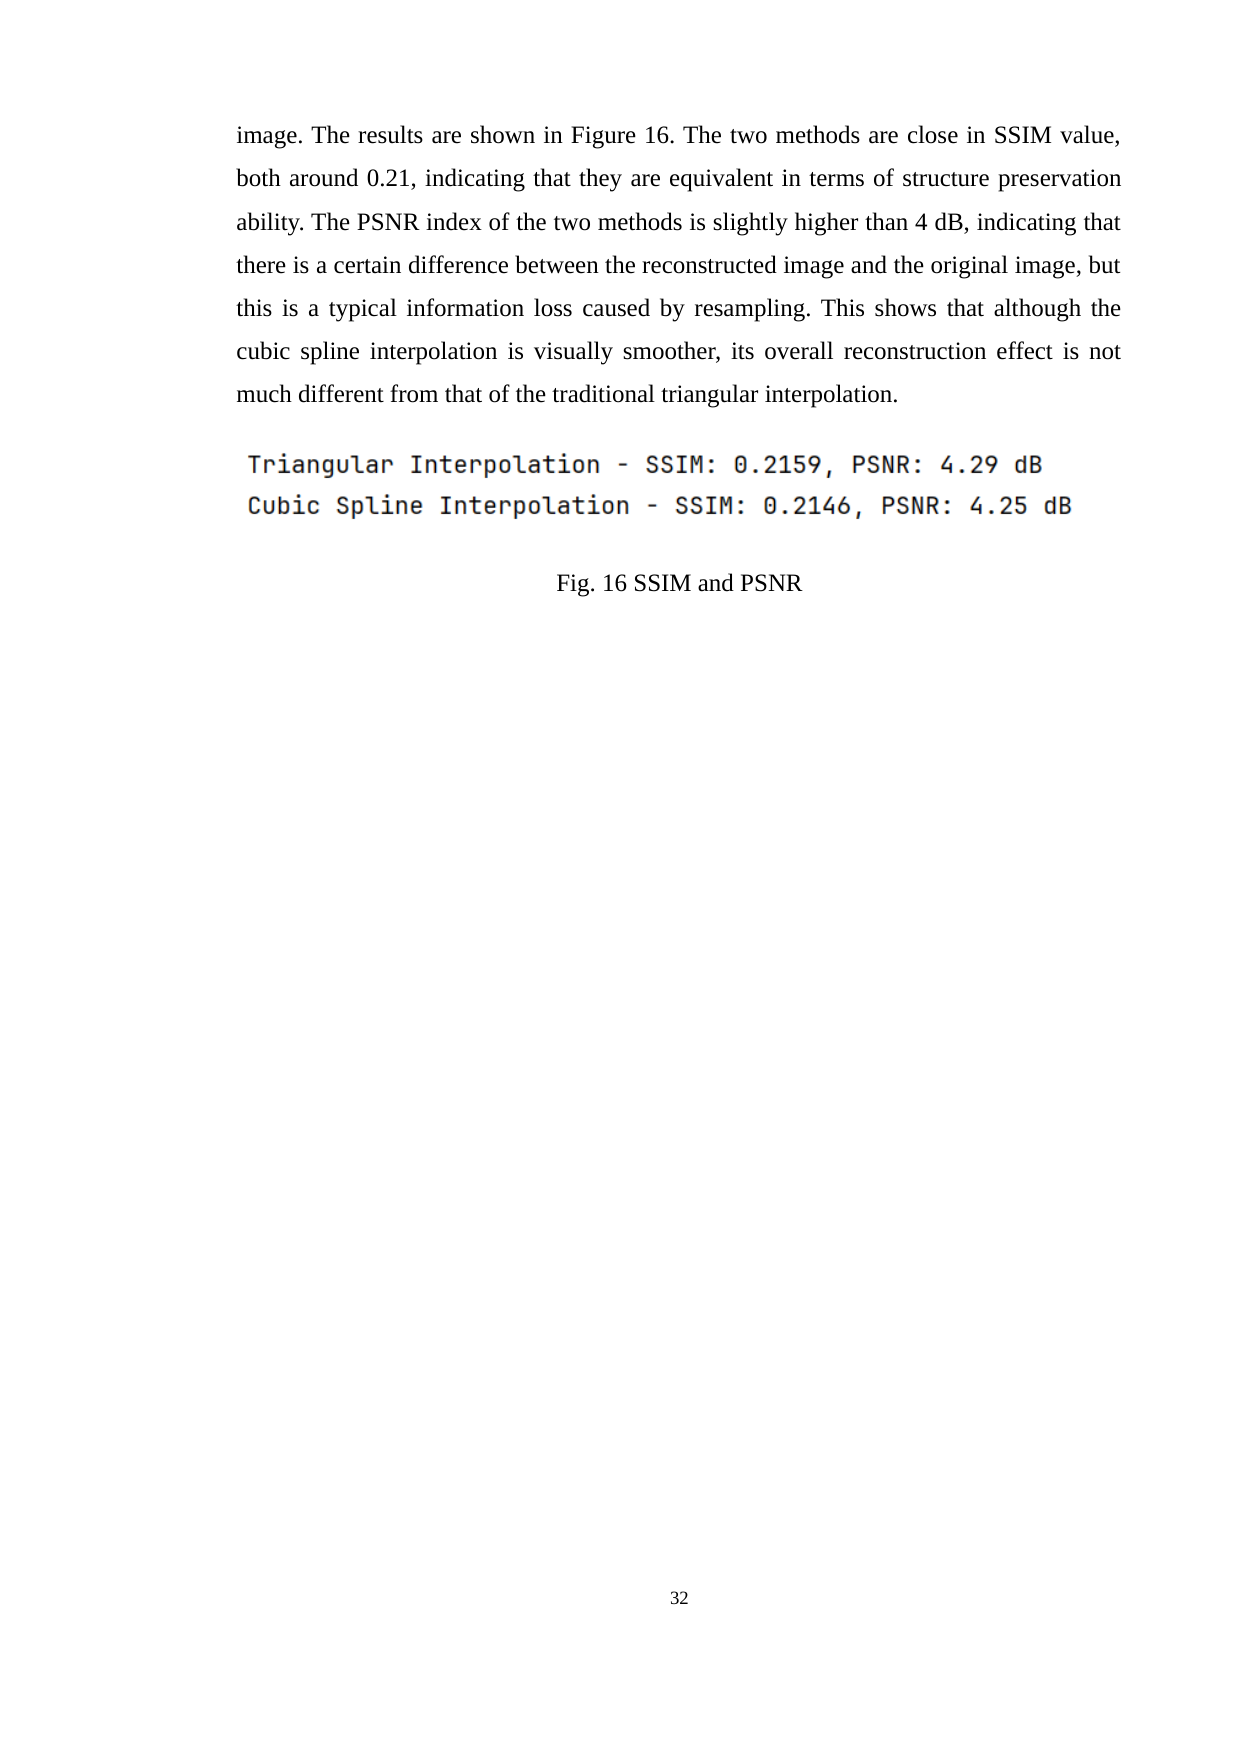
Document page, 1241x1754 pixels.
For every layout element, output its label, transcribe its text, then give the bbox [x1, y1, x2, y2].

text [236, 120, 1122, 408]
text Fig. 16 SSIM and PSNR [236, 568, 1122, 596]
picture [236, 447, 1102, 529]
